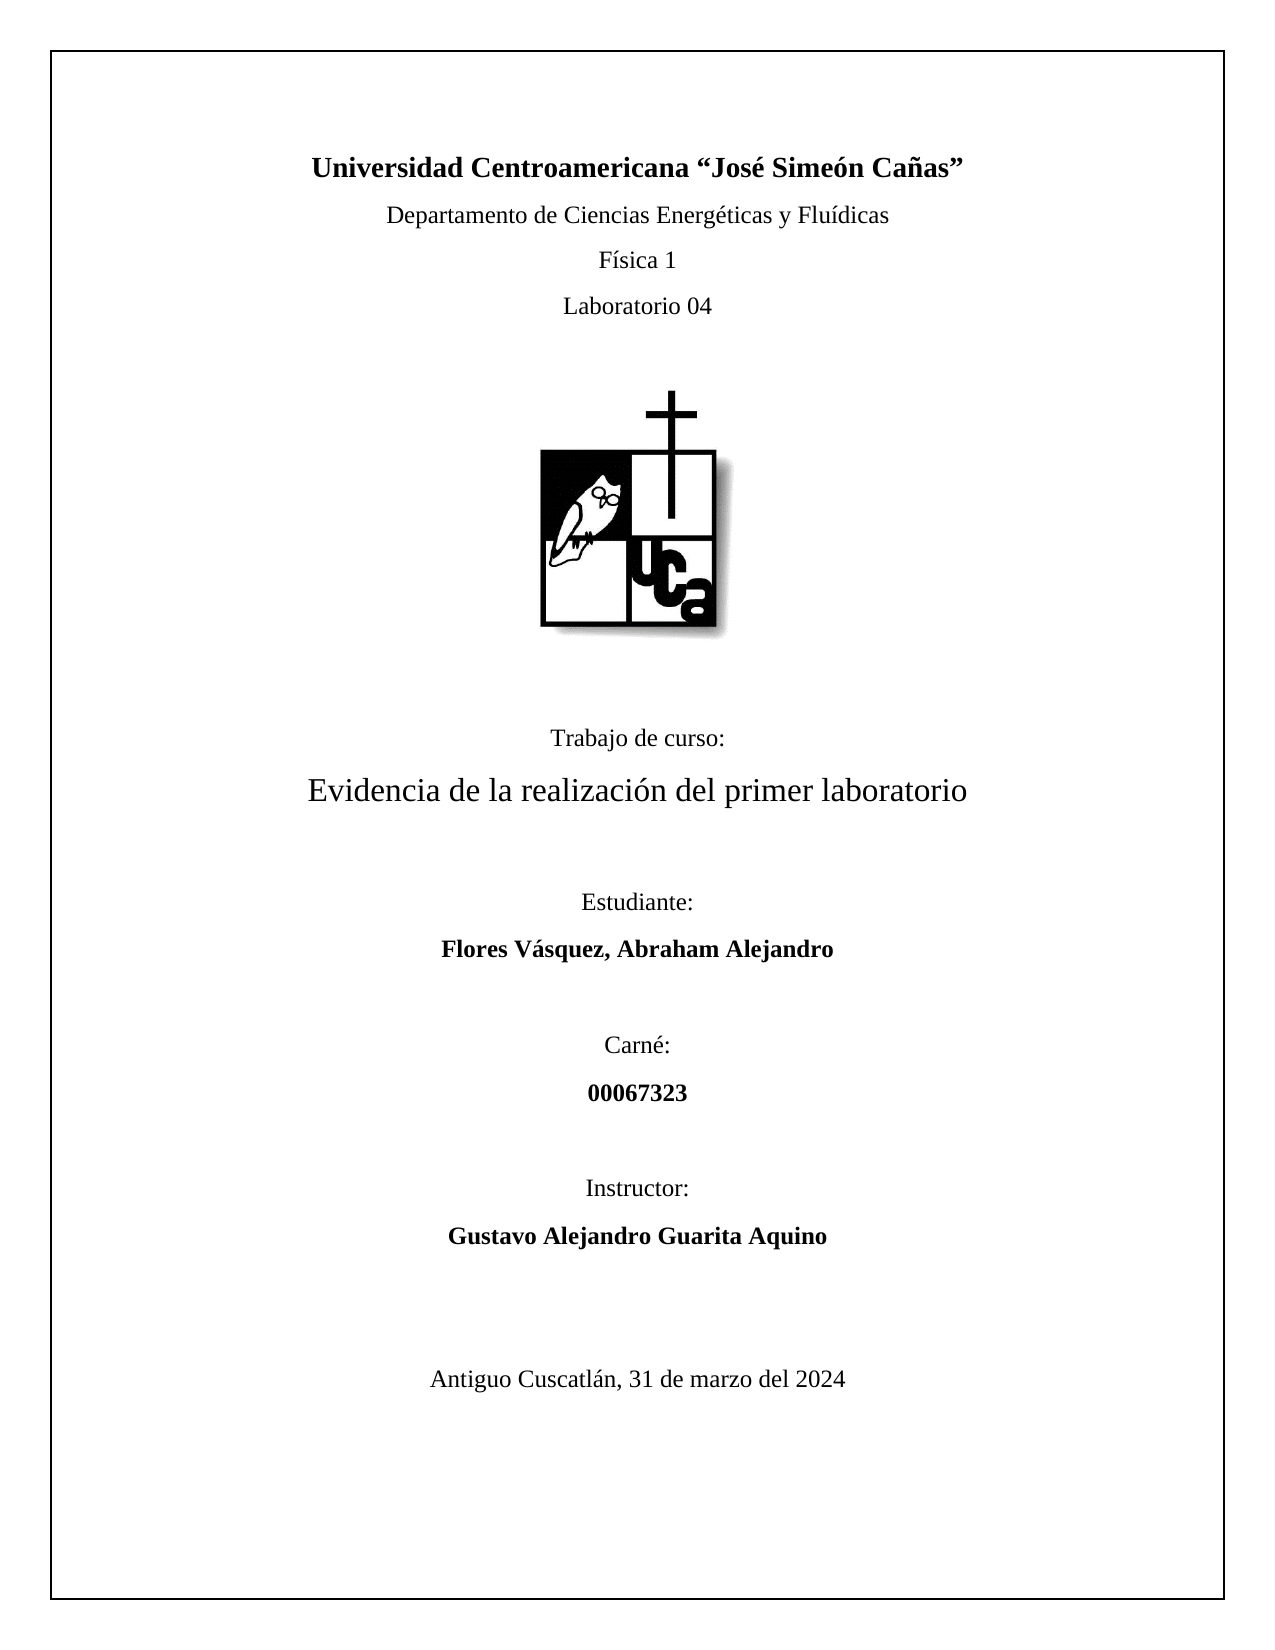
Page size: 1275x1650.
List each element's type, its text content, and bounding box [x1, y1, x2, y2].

text Carné: [150, 1030, 1125, 1059]
text Evidencia de la realización del primer laboratorio [150, 771, 1125, 809]
text Antiguo Cuscatlán, 31 de marzo del 2024 [150, 1364, 1125, 1393]
text Laboratorio 04 [150, 291, 1125, 320]
text Trabajo de curso: [150, 723, 1125, 752]
text Física 1 [150, 246, 1125, 274]
text Flores Vásquez, Abraham Alejandro [150, 934, 1125, 963]
text Instructor: [150, 1173, 1125, 1202]
text Gustavo Alejandro Guarita Aquino [150, 1221, 1125, 1249]
picture [534, 384, 741, 647]
text Universidad Centroamericana “José Simeón Cañas” [150, 150, 1125, 183]
text 00067323 [150, 1078, 1125, 1106]
text Departamento de Ciencias Energéticas y Fluídicas [150, 200, 1125, 229]
text Estudiante: [150, 887, 1125, 916]
